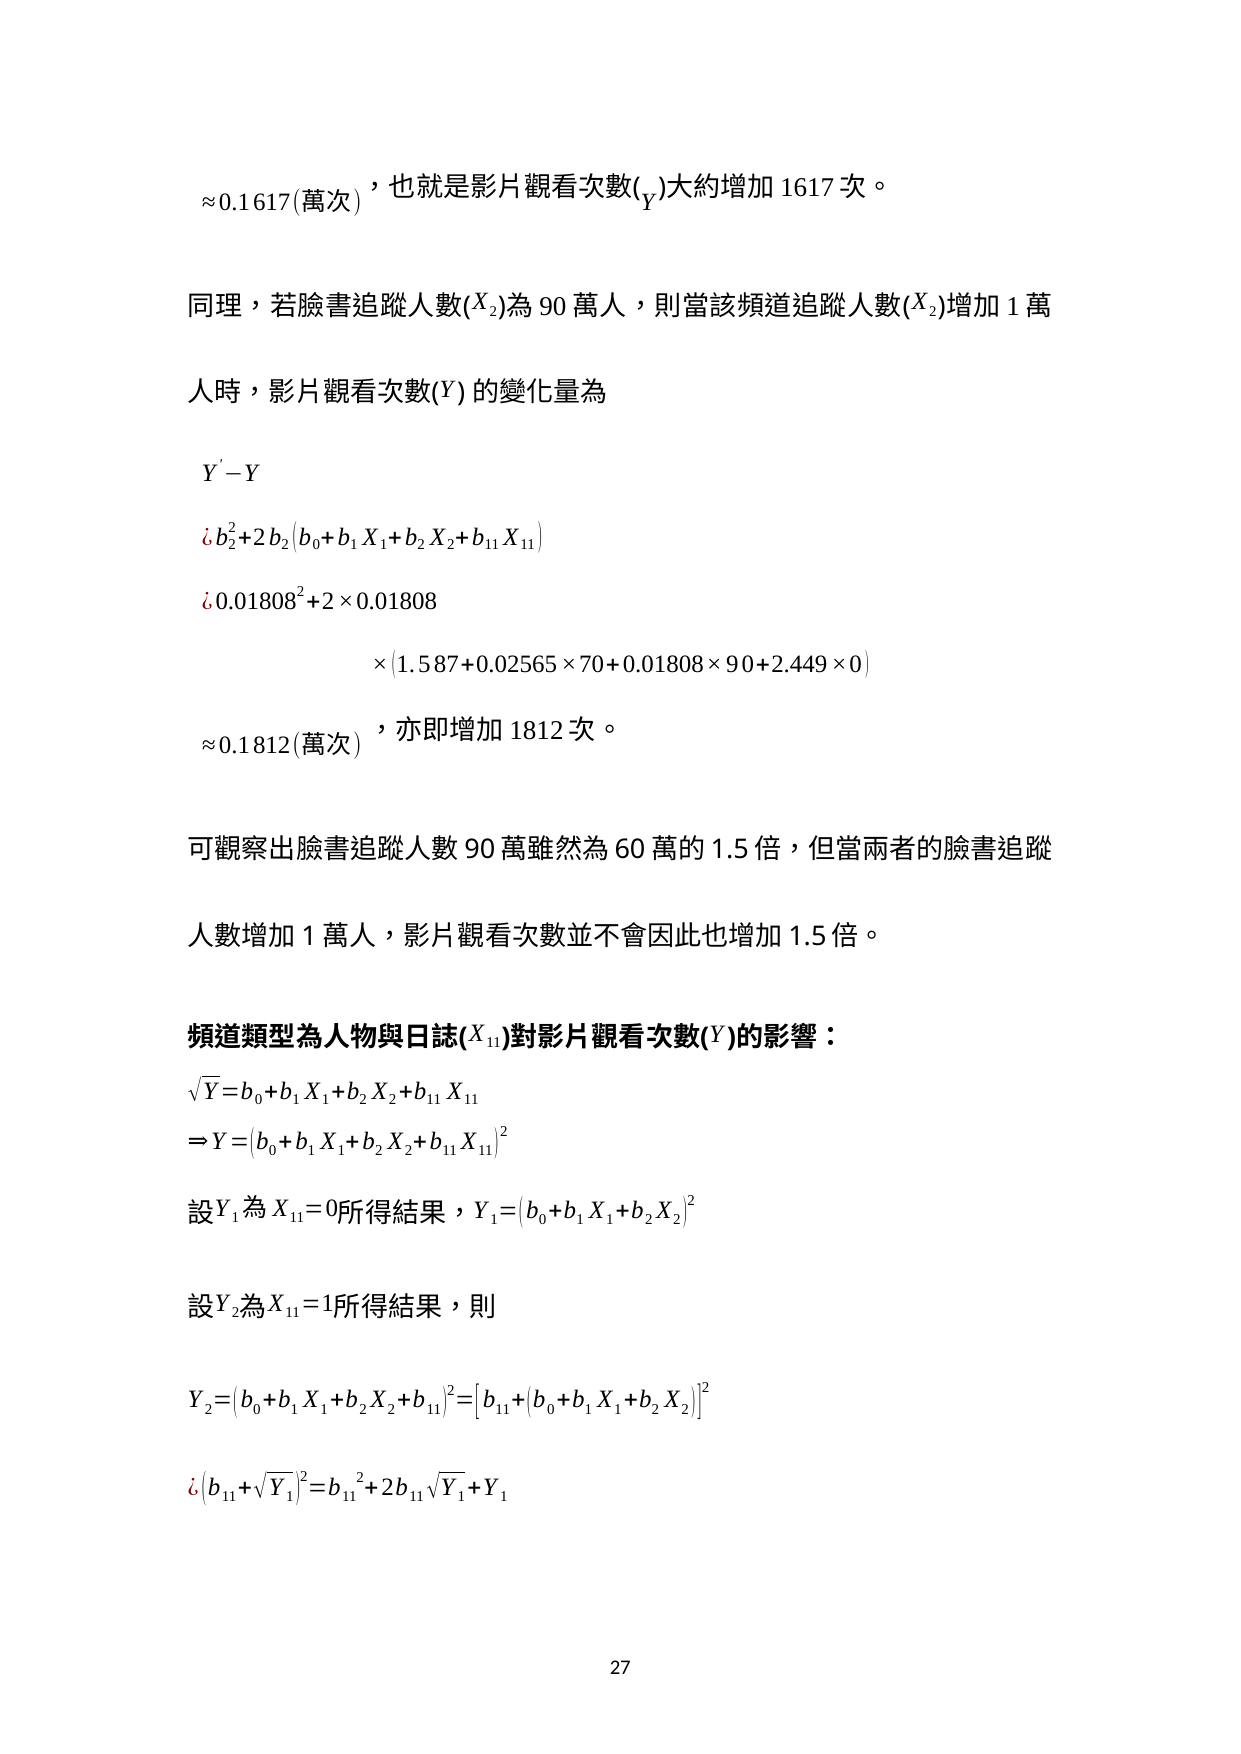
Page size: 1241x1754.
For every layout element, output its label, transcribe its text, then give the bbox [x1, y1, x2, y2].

text 所以頻道類型是「人物與日誌()」較「非人物與日誌()」的影片觀看次數()增加量為 [187, 340, 1053, 527]
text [187, 1314, 1053, 1562]
text ，大約增加325090次。由此可知，頻道類型是否為人物與日誌對觀看次數的影響較大。 [187, 1126, 1053, 1288]
text 舉例來說，當訂閱人數()為100萬人且臉書追蹤人數()為70萬人時，則頻道類型為人物與日誌() 相較頻道類型非人物與日誌()影片觀看次數(Y)的變化量為 [187, 695, 1053, 943]
